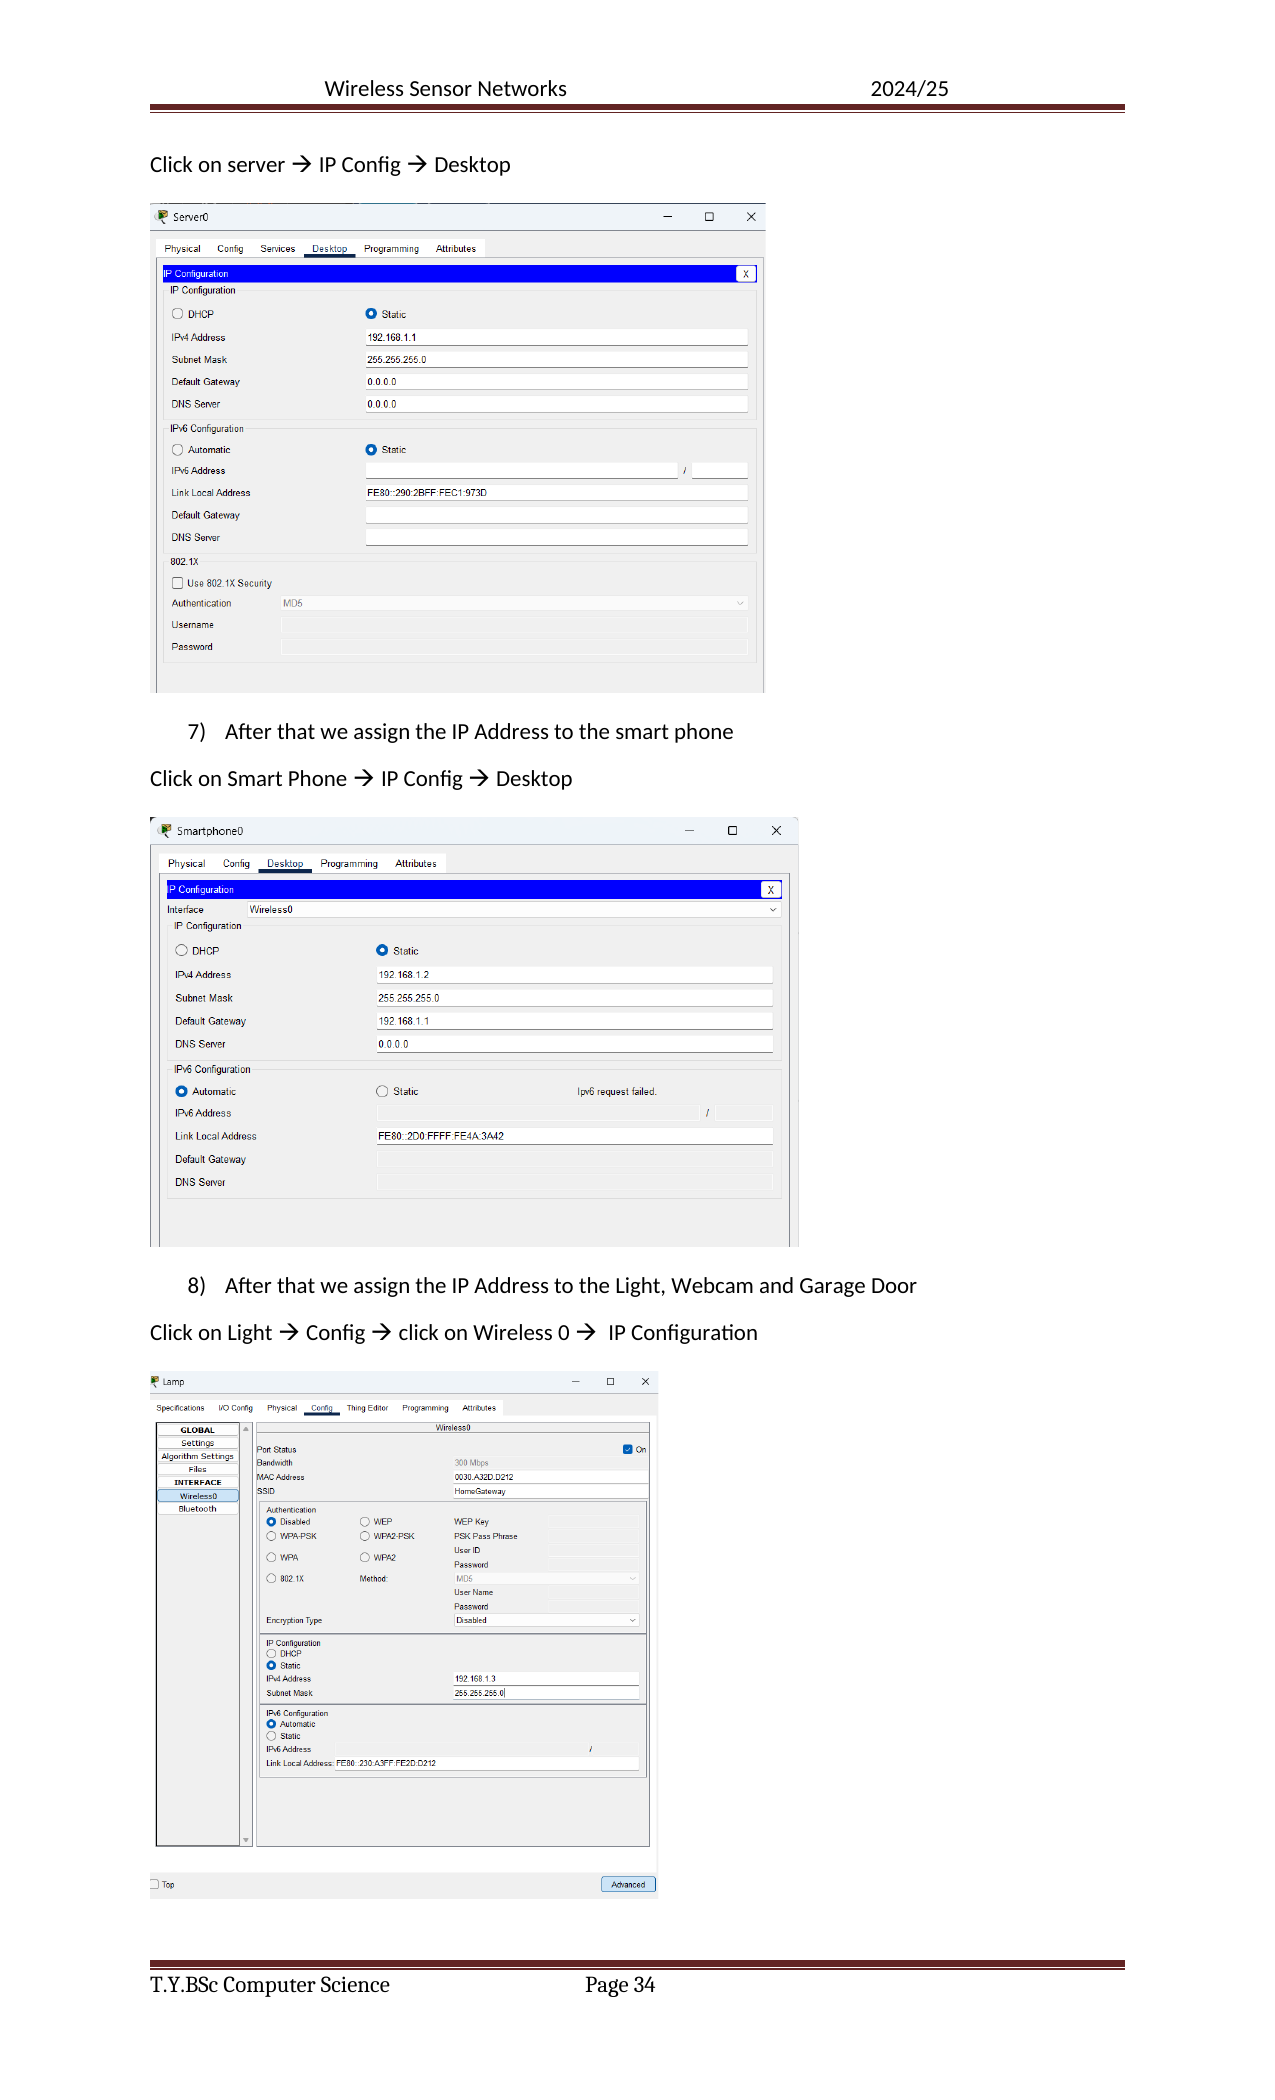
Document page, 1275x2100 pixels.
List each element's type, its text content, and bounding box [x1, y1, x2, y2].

picture [150, 203, 766, 693]
picture [150, 817, 799, 1247]
text Click on server IP Config Desktop [150, 150, 1125, 178]
text Click on Smart Phone IP Config Desktop [150, 764, 1125, 792]
text Click on Light Config click on Wireless 0 IP Configuration [150, 1318, 1125, 1346]
list After that we assign the IP Address to the Light, Webcam and Garage Door [187, 1271, 1125, 1299]
picture [150, 1371, 659, 1899]
list After that we assign the IP Address to the smart phone [187, 717, 1125, 745]
